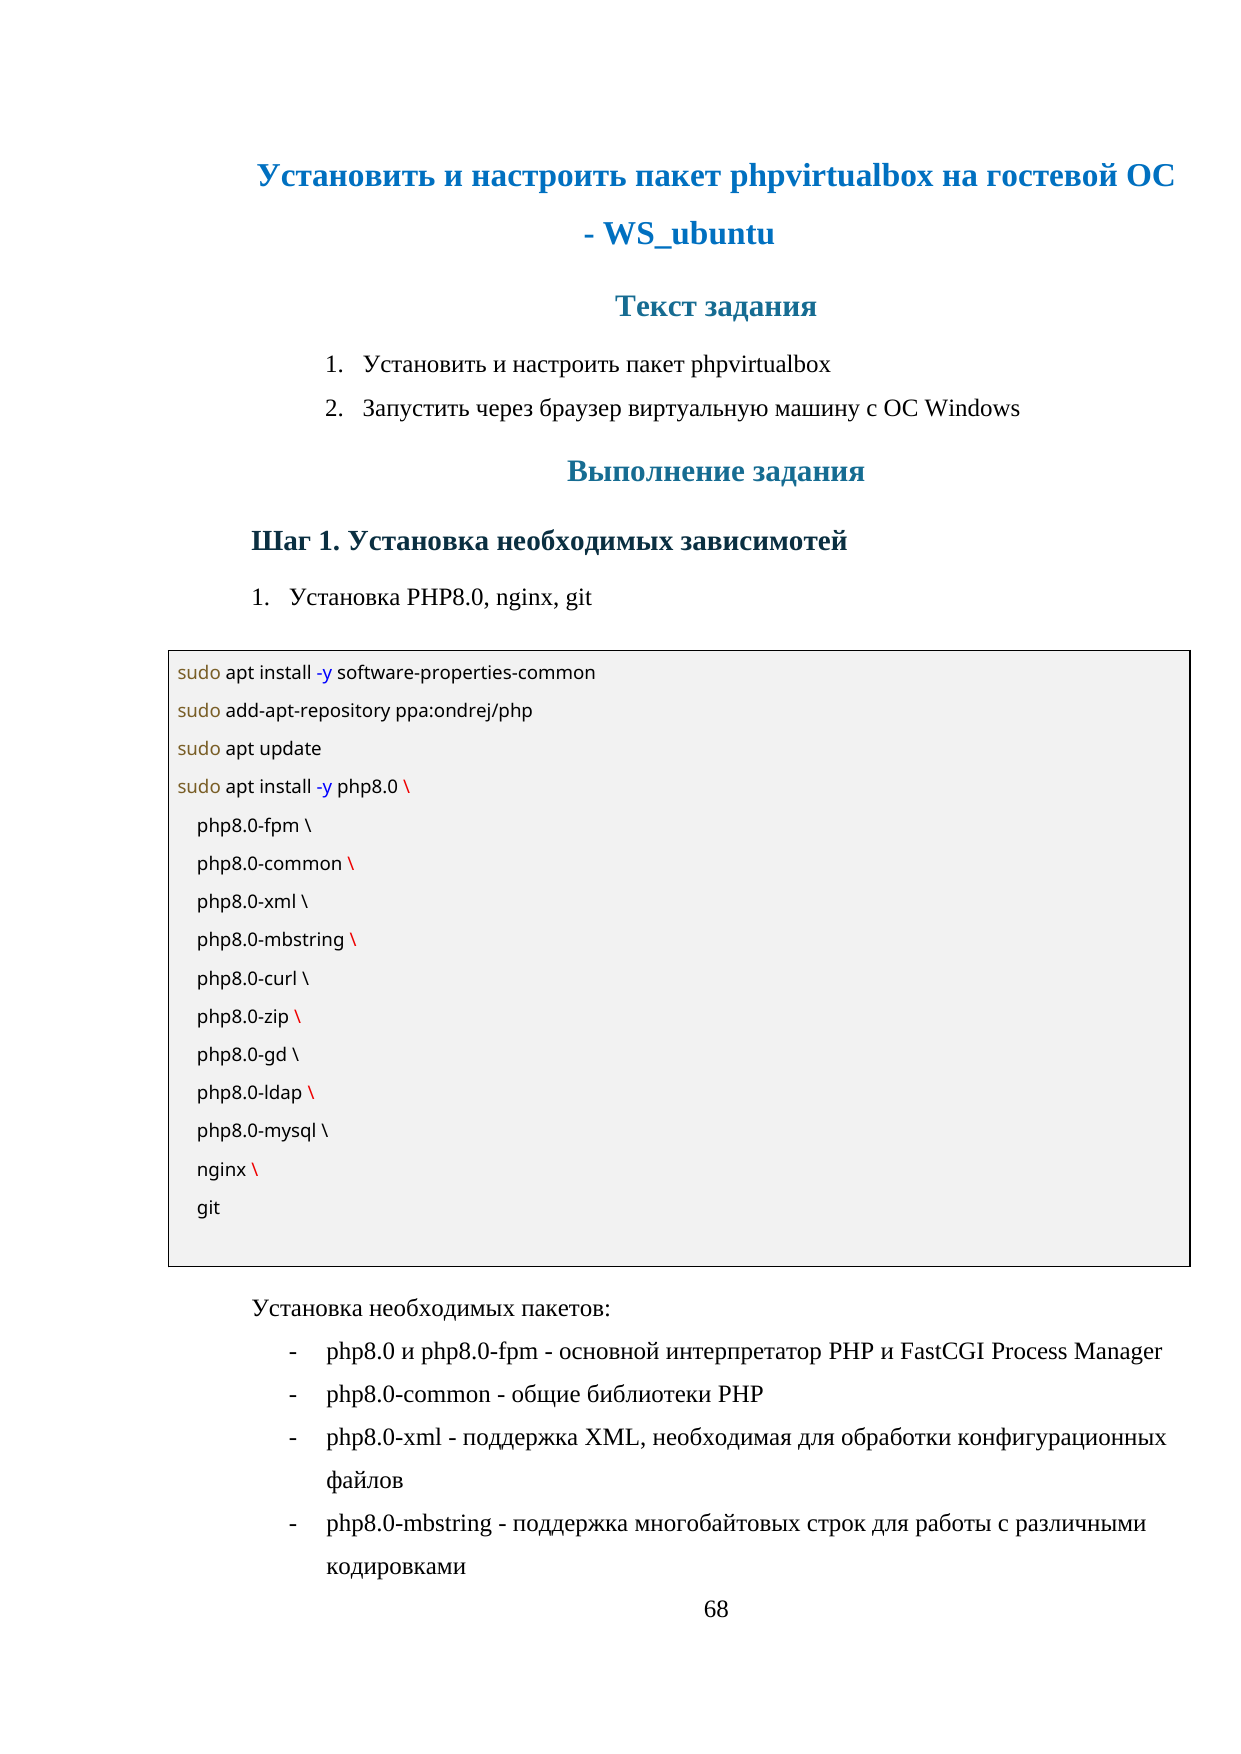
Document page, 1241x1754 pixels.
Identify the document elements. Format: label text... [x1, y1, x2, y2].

text sudo apt install -y php8.0 \ [169, 764, 1189, 799]
text git [169, 1185, 1189, 1220]
list php8.0 и php8.0-fpm - основной интерпретатор PHP и FastCGI Process Manager [288, 1336, 1181, 1364]
text php8.0-curl \ [169, 956, 1189, 990]
text sudo apt install -y software-properties-common [169, 651, 1189, 684]
list php8.0-xml - поддержка XML, необходимая для обработки конфигурационных файлов [288, 1422, 1181, 1494]
list Установка PHP8.0, nginx, git [251, 582, 1181, 610]
list Запустить через браузер виртуальную машину с ОС Windows [325, 393, 1181, 421]
text php8.0-xml \ [169, 879, 1189, 914]
text Установить и настроить пакет phpvirtualbox на гостевой ОС - WS_ubuntu [177, 156, 1181, 251]
text Установка необходимых пакетов: [177, 1293, 1181, 1321]
text php8.0-common \ [169, 841, 1189, 876]
text php8.0-ldap \ [169, 1070, 1189, 1105]
list Установить и настроить пакет phpvirtualbox [325, 349, 1181, 378]
list php8.0-common - общие библиотеки PHP [288, 1379, 1181, 1408]
list php8.0-mbstring - поддержка многобайтовых строк для работы с различными кодировками [288, 1508, 1181, 1580]
text php8.0-mbstring \ [169, 917, 1189, 952]
subtitle Выполнение задания [177, 452, 1181, 488]
subtitle Шаг 1. Установка необходимых зависимотей [177, 523, 1181, 556]
text php8.0-mysql \ [169, 1108, 1189, 1143]
text php8.0-gd \ [169, 1032, 1189, 1067]
subtitle Текст задания [177, 287, 1181, 323]
text sudo apt update [169, 726, 1189, 761]
text sudo add-apt-repository ppa:ondrej/php [169, 688, 1189, 723]
text php8.0-zip \ [169, 994, 1189, 1029]
text php8.0-fpm \ [169, 803, 1189, 837]
text nginx \ [169, 1147, 1189, 1182]
